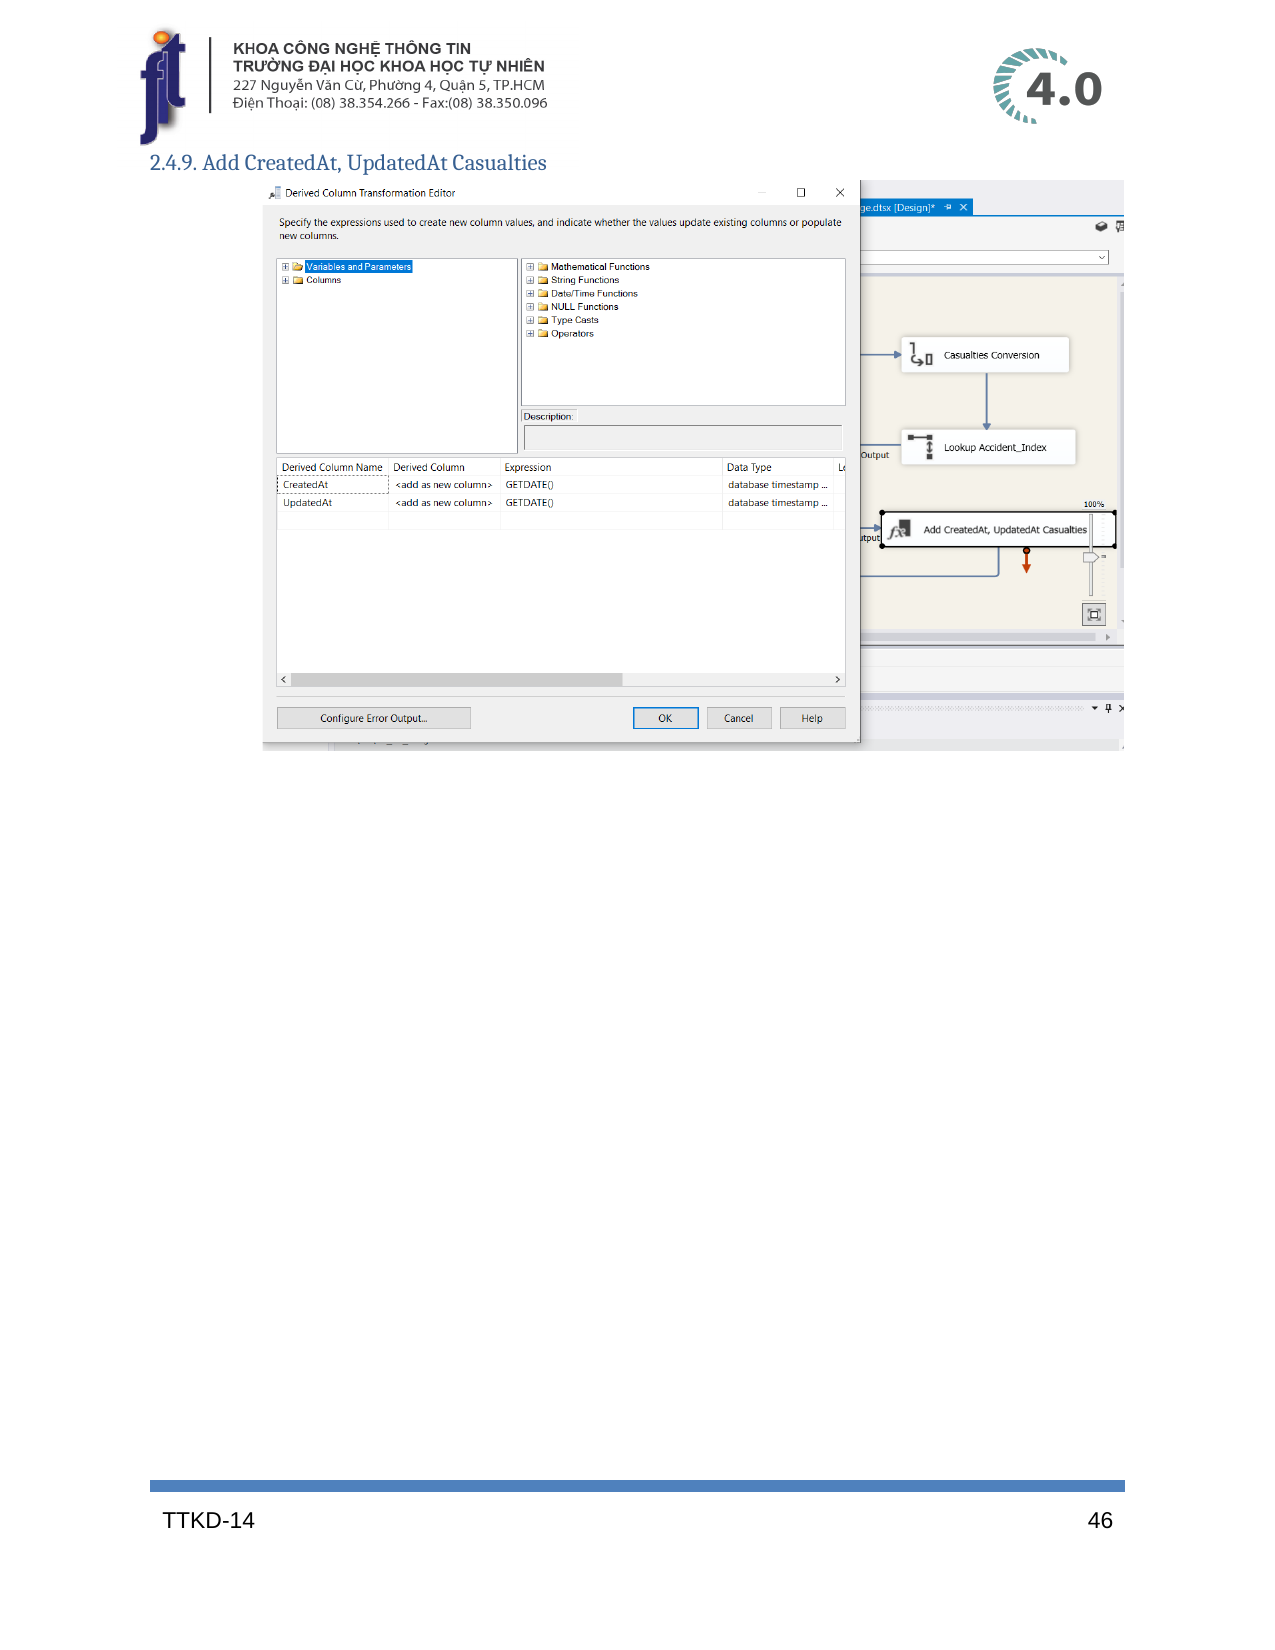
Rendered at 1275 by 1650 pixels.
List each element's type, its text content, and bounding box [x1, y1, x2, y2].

picture [985, 41, 1108, 127]
picture [117, 21, 580, 167]
picture [262, 180, 1124, 751]
subtitle 2.4.9. Add CreatedAt, UpdatedAt Casualties [150, 150, 1125, 176]
